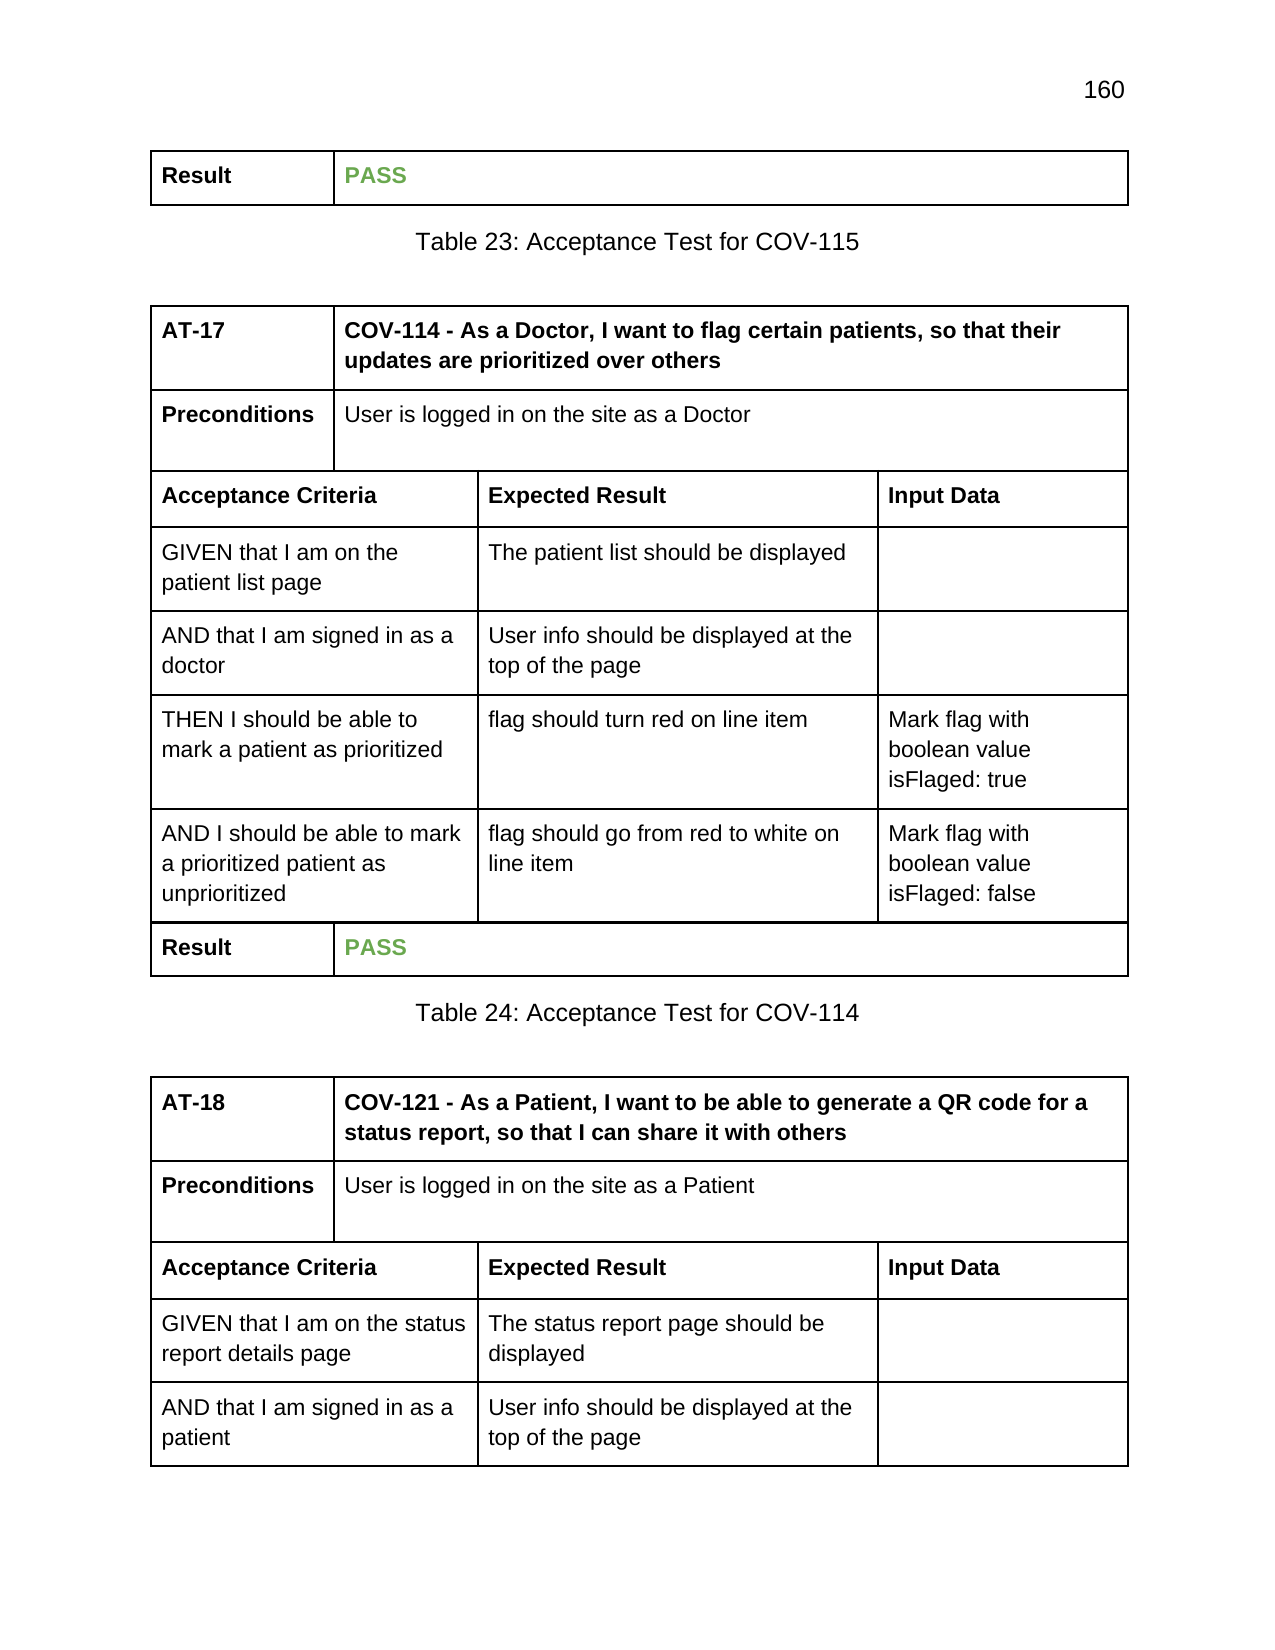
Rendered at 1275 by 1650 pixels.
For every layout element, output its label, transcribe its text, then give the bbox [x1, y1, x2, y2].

table_header COV-121 - As a Patient, I want to be able to generate a QR code for a status report, so that I can share it with others [335, 1078, 1127, 1160]
table_cell THEN I should be able to mark a patient as prioritized [152, 696, 477, 807]
table_cell GIVEN that I am on the patient list page [152, 528, 477, 610]
table_cell Expected Result [479, 1243, 877, 1297]
table_cell flag should go from red to white on line item [479, 810, 877, 921]
table_cell PASS [335, 924, 1127, 975]
table_cell Preconditions [152, 391, 333, 470]
table_cell Input Data [879, 472, 1127, 526]
table_cell Preconditions [152, 1162, 333, 1241]
table_cell The patient list should be displayed [479, 528, 877, 610]
table_cell Result [152, 152, 333, 203]
table_cell Mark flag with boolean value isFlaged: false [879, 810, 1127, 921]
table_cell User is logged in on the site as a Doctor [335, 391, 1127, 470]
table_cell GIVEN that I am on the status report details page [152, 1300, 477, 1381]
table_cell Input Data [879, 1243, 1127, 1297]
table_cell User info should be displayed at the top of the page [479, 1383, 877, 1465]
table_cell AND that I am signed in as a patient [152, 1383, 477, 1465]
table_cell [879, 1300, 1127, 1381]
table_cell flag should turn red on line item [479, 696, 877, 807]
table_cell [879, 612, 1127, 693]
table_cell Acceptance Criteria [152, 1243, 477, 1297]
table_cell Expected Result [479, 472, 877, 526]
table_header COV-114 - As a Doctor, I want to flag certain patients, so that their updates are prioritized over others [335, 307, 1127, 388]
table_cell Result [152, 924, 333, 975]
table_header AT-17 [152, 307, 333, 388]
table_cell PASS [335, 152, 1127, 203]
table_cell Acceptance Criteria [152, 472, 477, 526]
table_cell Mark flag with boolean value isFlaged: true [879, 696, 1127, 807]
table_cell [879, 1383, 1127, 1465]
table_cell User info should be displayed at the top of the page [479, 612, 877, 693]
table_header AT-18 [152, 1078, 333, 1160]
table_cell [879, 528, 1127, 610]
table_cell AND I should be able to mark a prioritized patient as unprioritized [152, 810, 477, 921]
table_cell The status report page should be displayed [479, 1300, 877, 1381]
text Table 23: Acceptance Test for COV-115 [150, 226, 1125, 255]
table_cell User is logged in on the site as a Patient [335, 1162, 1127, 1241]
text Table 24: Acceptance Test for COV-114 [150, 998, 1125, 1027]
table_cell AND that I am signed in as a doctor [152, 612, 477, 693]
